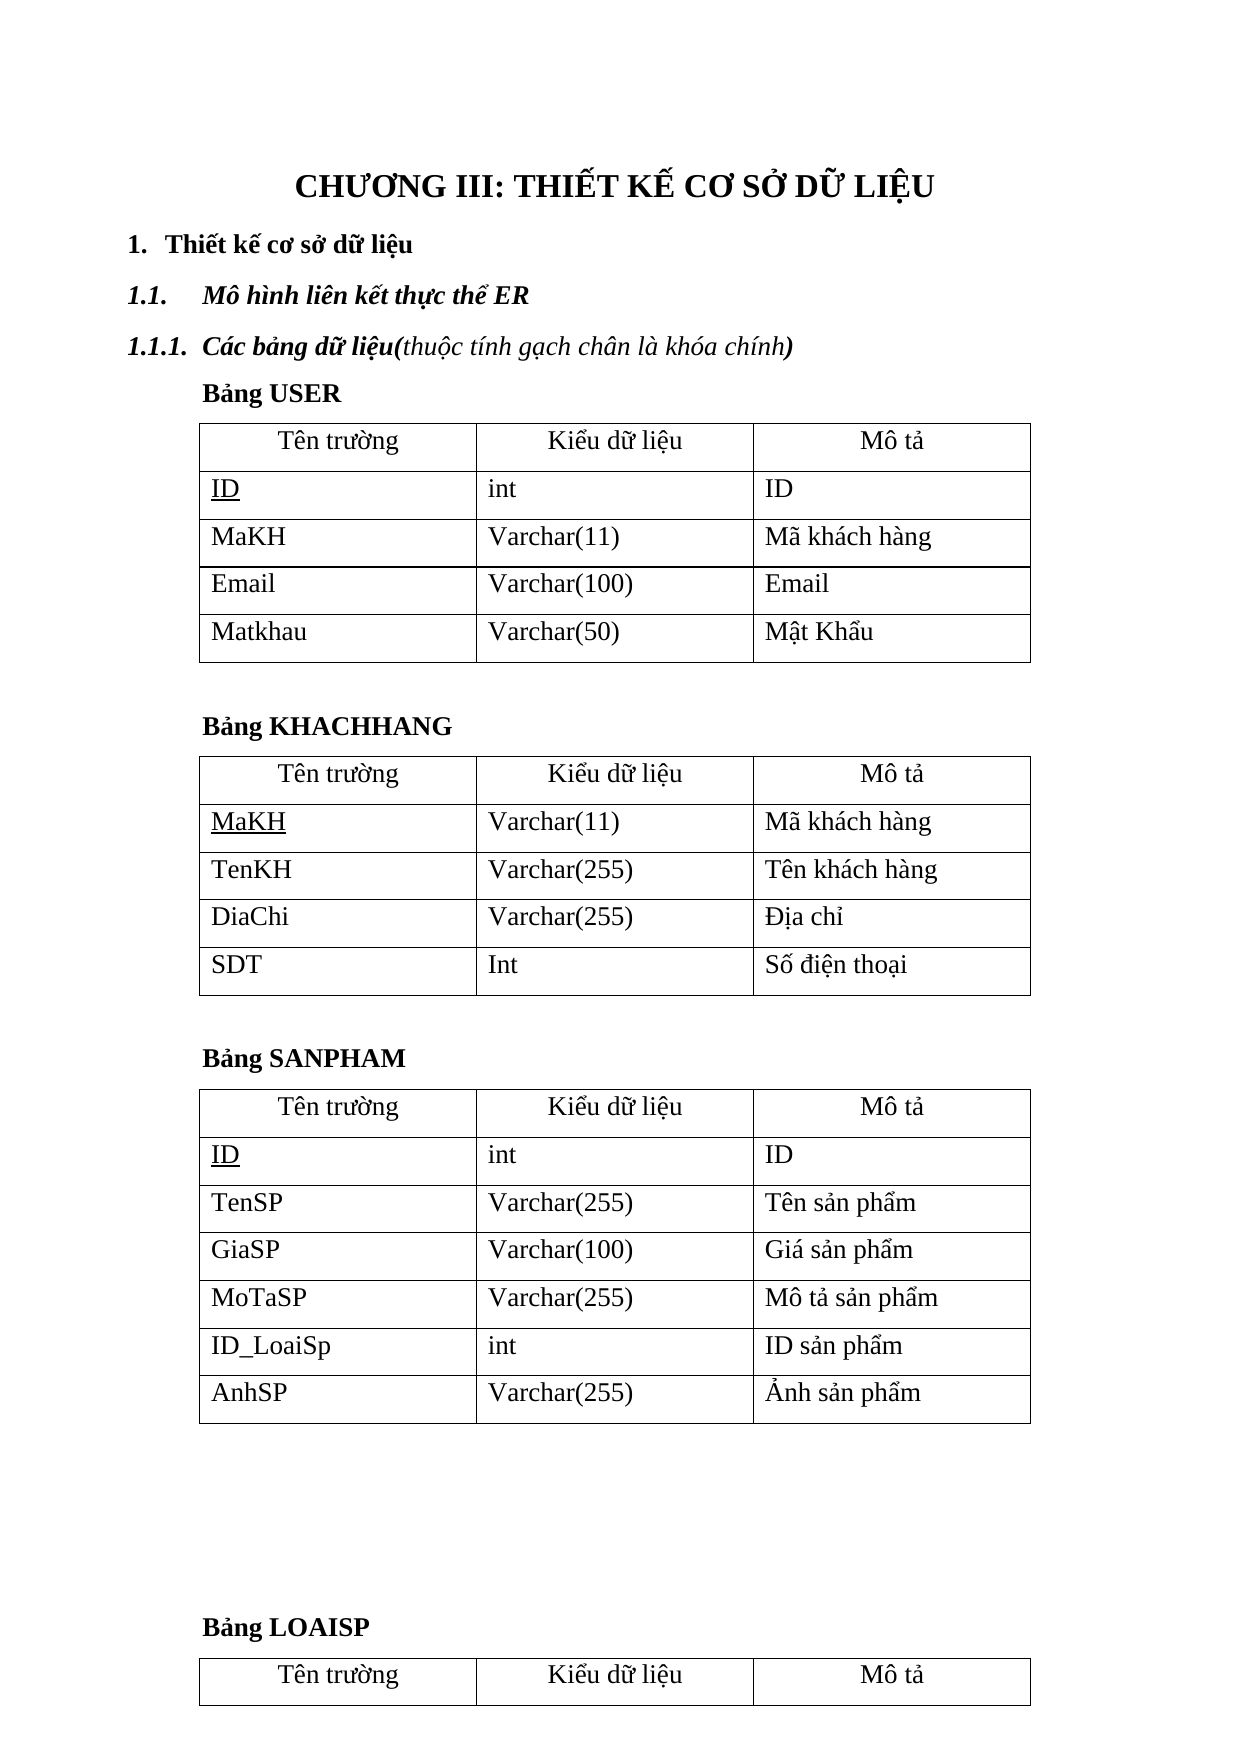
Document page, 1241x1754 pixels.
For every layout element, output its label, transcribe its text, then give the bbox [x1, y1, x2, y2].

table_cell Int [477, 948, 753, 995]
table_cell Varchar(50) [477, 615, 753, 662]
table_cell ID [200, 1138, 476, 1184]
table_header Tên trường [200, 424, 476, 471]
table_cell AnhSP [200, 1376, 476, 1423]
subtitle CHƯƠNG III: THIẾT KẾ CƠ SỞ DỮ LIỆU [127, 167, 1103, 205]
table_cell Varchar(100) [477, 568, 753, 614]
table_cell Tên sản phẩm [754, 1186, 1030, 1232]
table_cell Varchar(255) [477, 1281, 753, 1328]
table_cell Email [200, 568, 476, 614]
table_cell ID [754, 1138, 1030, 1184]
table_cell Giá sản phẩm [754, 1233, 1030, 1280]
table_header Mô tả [754, 1659, 1030, 1705]
table_cell Varchar(255) [477, 1186, 753, 1232]
table_cell GiaSP [200, 1233, 476, 1280]
table_cell int [477, 1138, 753, 1184]
table_cell SDT [200, 948, 476, 995]
subtitle Các bảng dữ liệu(thuộc tính gạch chân là khóa chính) [127, 330, 1103, 361]
table_cell ID [754, 472, 1030, 519]
table_header Mô tả [754, 757, 1030, 804]
table_cell Varchar(100) [477, 1233, 753, 1280]
table_cell Mật Khẩu [754, 615, 1030, 662]
text Bảng LOAISP [127, 1611, 1103, 1642]
table_cell Email [754, 568, 1030, 614]
table_cell int [477, 1329, 753, 1375]
table_cell ID [200, 472, 476, 519]
table_cell Varchar(255) [477, 853, 753, 899]
table_cell TenSP [200, 1186, 476, 1232]
table_cell Mã khách hàng [754, 520, 1030, 566]
table_cell Địa chỉ [754, 900, 1030, 947]
table_cell Varchar(11) [477, 520, 753, 566]
table_header Mô tả [754, 1090, 1030, 1137]
table_cell TenKH [200, 853, 476, 899]
table_cell Ảnh sản phẩm [754, 1376, 1030, 1423]
table_cell Mã khách hàng [754, 805, 1030, 852]
table_cell Mô tả sản phẩm [754, 1281, 1030, 1328]
table_cell Số điện thoại [754, 948, 1030, 995]
table_header Tên trường [200, 1090, 476, 1137]
table_header Tên trường [200, 757, 476, 804]
table_cell Varchar(255) [477, 900, 753, 947]
table_header Kiểu dữ liệu [477, 1659, 753, 1705]
table_cell Varchar(11) [477, 805, 753, 852]
table_header Kiểu dữ liệu [477, 1090, 753, 1137]
text Bảng USER [127, 377, 1103, 408]
text Bảng KHACHHANG [127, 709, 1103, 741]
table_cell Matkhau [200, 615, 476, 662]
table_cell DiaChi [200, 900, 476, 947]
subtitle Thiết kế cơ sở dữ liệu [127, 228, 1103, 259]
table_cell int [477, 472, 753, 519]
text Bảng SANPHAM [127, 1042, 1103, 1074]
table_cell ID sản phẩm [754, 1329, 1030, 1375]
table_header Kiểu dữ liệu [477, 424, 753, 471]
table_header Kiểu dữ liệu [477, 757, 753, 804]
table_header Mô tả [754, 424, 1030, 471]
subtitle Mô hình liên kết thực thể ER [127, 279, 1103, 310]
table_cell Tên khách hàng [754, 853, 1030, 899]
table_cell Varchar(255) [477, 1376, 753, 1423]
table_cell MaKH [200, 805, 476, 852]
table_cell MoTaSP [200, 1281, 476, 1328]
table_cell ID_LoaiSp [200, 1329, 476, 1375]
table_header Tên trường [200, 1659, 476, 1705]
table_cell MaKH [200, 520, 476, 566]
